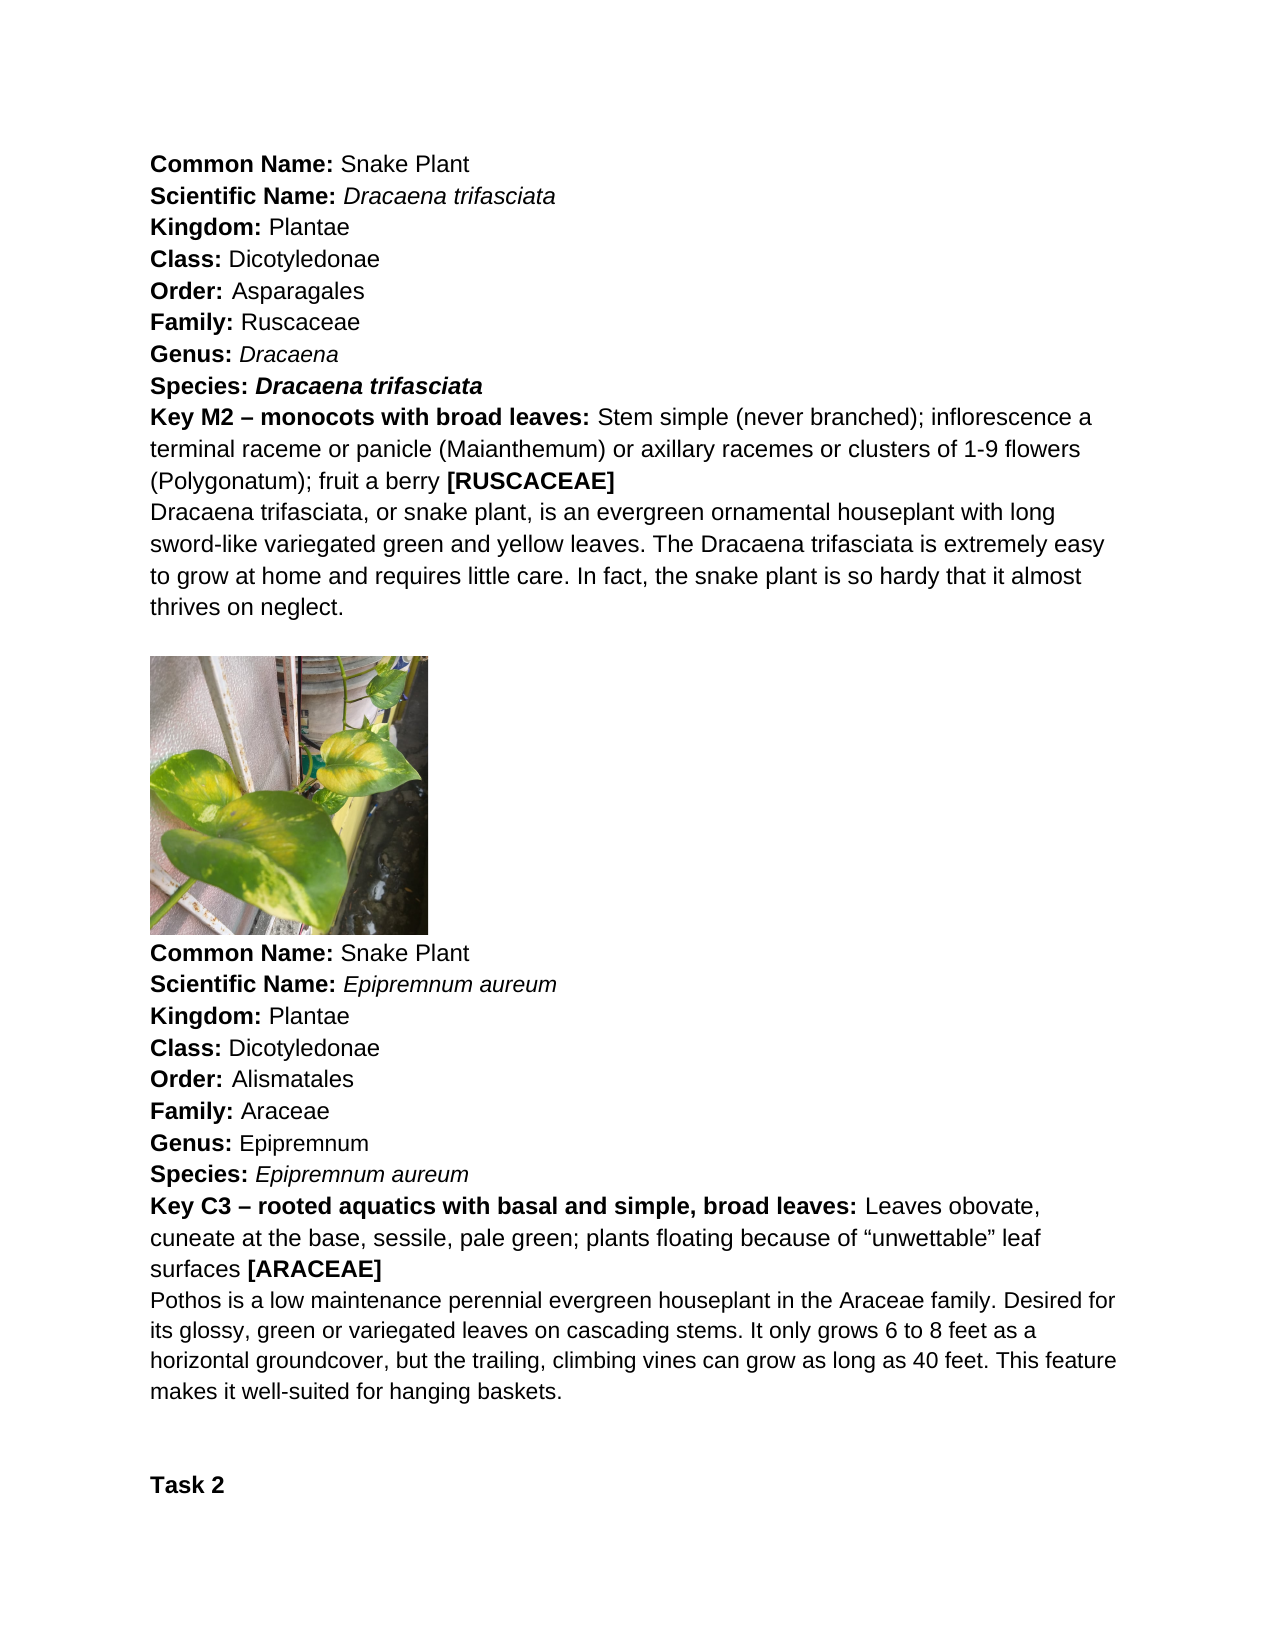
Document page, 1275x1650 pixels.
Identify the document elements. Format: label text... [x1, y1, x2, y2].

text Order: Asparagales [150, 277, 1125, 304]
text Species: Epipremnum aureum [150, 1160, 1125, 1188]
picture [150, 656, 429, 935]
text Family: Ruscaceae [150, 308, 1125, 336]
text Task 2 [150, 1471, 1125, 1499]
text Order: Alismatales [150, 1065, 1125, 1093]
text Key M2 – monocots with broad leaves: Stem simple (never branched); inflorescence a terminal raceme or panicle (Maianthemum) or axillary racemes or clusters of 1-9 flowers (Polygonatum); fruit a berry [RUSCACEAE] [150, 403, 1125, 494]
text Class: Dicotyledonae [150, 245, 1125, 273]
text Kingdom: Plantae [150, 1002, 1125, 1030]
text Dracaena trifasciata, or snake plant, is an evergreen ornamental houseplant with long sword-like variegated green and yellow leaves. The Dracaena trifasciata is extremely easy to grow at home and requires little care. In fact, the snake plant is so hardy that it almost thrives on neglect. [150, 498, 1125, 621]
text Species: Dracaena trifasciata [150, 372, 1125, 399]
text Common Name: Snake Plant [150, 150, 1125, 178]
text Genus: Epipremnum [150, 1129, 1125, 1156]
text Key C3 – rooted aquatics with basal and simple, broad leaves: Leaves obovate, cuneate at the base, sessile, pale green; plants floating because of “unwettable” leaf surfaces [ARACEAE] [150, 1192, 1125, 1283]
text Genus: Dracaena [150, 340, 1125, 368]
text Scientific Name: Epipremnum aureum [150, 970, 1125, 998]
text Pothos is a low maintenance perennial evergreen houseplant in the Araceae family. Desired for its glossy, green or variegated leaves on cascading stems. It only grows 6 to 8 feet as a horizontal groundcover, but the trailing, climbing vines can grow as long as 40 feet. This feature makes it well-suited for hanging baskets. [150, 1287, 1125, 1404]
text Common Name: Snake Plant [150, 939, 1125, 966]
text Kingdom: Plantae [150, 213, 1125, 241]
text Class: Dicotyledonae [150, 1034, 1125, 1061]
text Family: Araceae [150, 1097, 1125, 1125]
text Scientific Name: Dracaena trifasciata [150, 182, 1125, 209]
